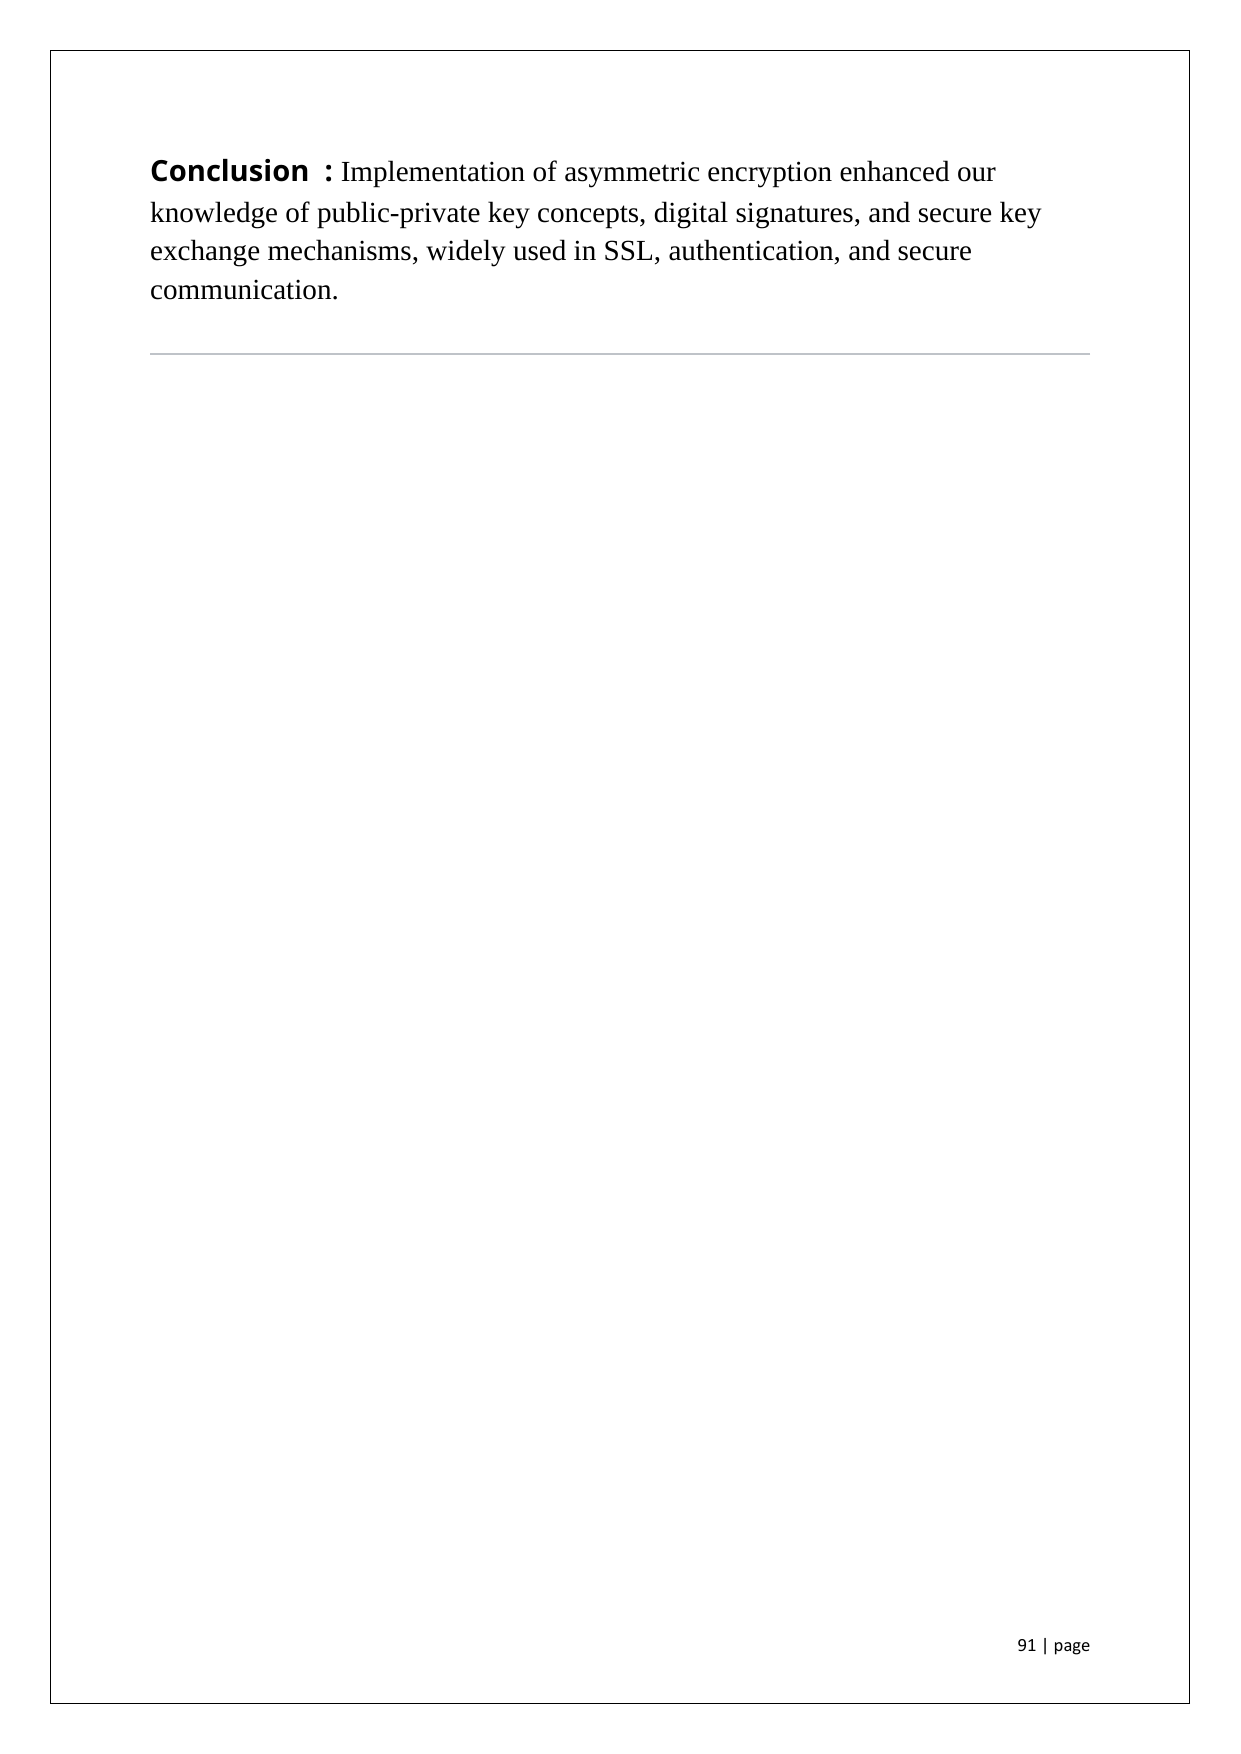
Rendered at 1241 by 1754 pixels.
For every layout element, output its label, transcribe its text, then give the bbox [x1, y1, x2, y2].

text Conclusion : Implementation of asymmetric encryption enhanced our knowledge of public-private key concepts, digital signatures, and secure key exchange mechanisms, widely used in SSL, authentication, and secure communication. [150, 150, 1090, 305]
